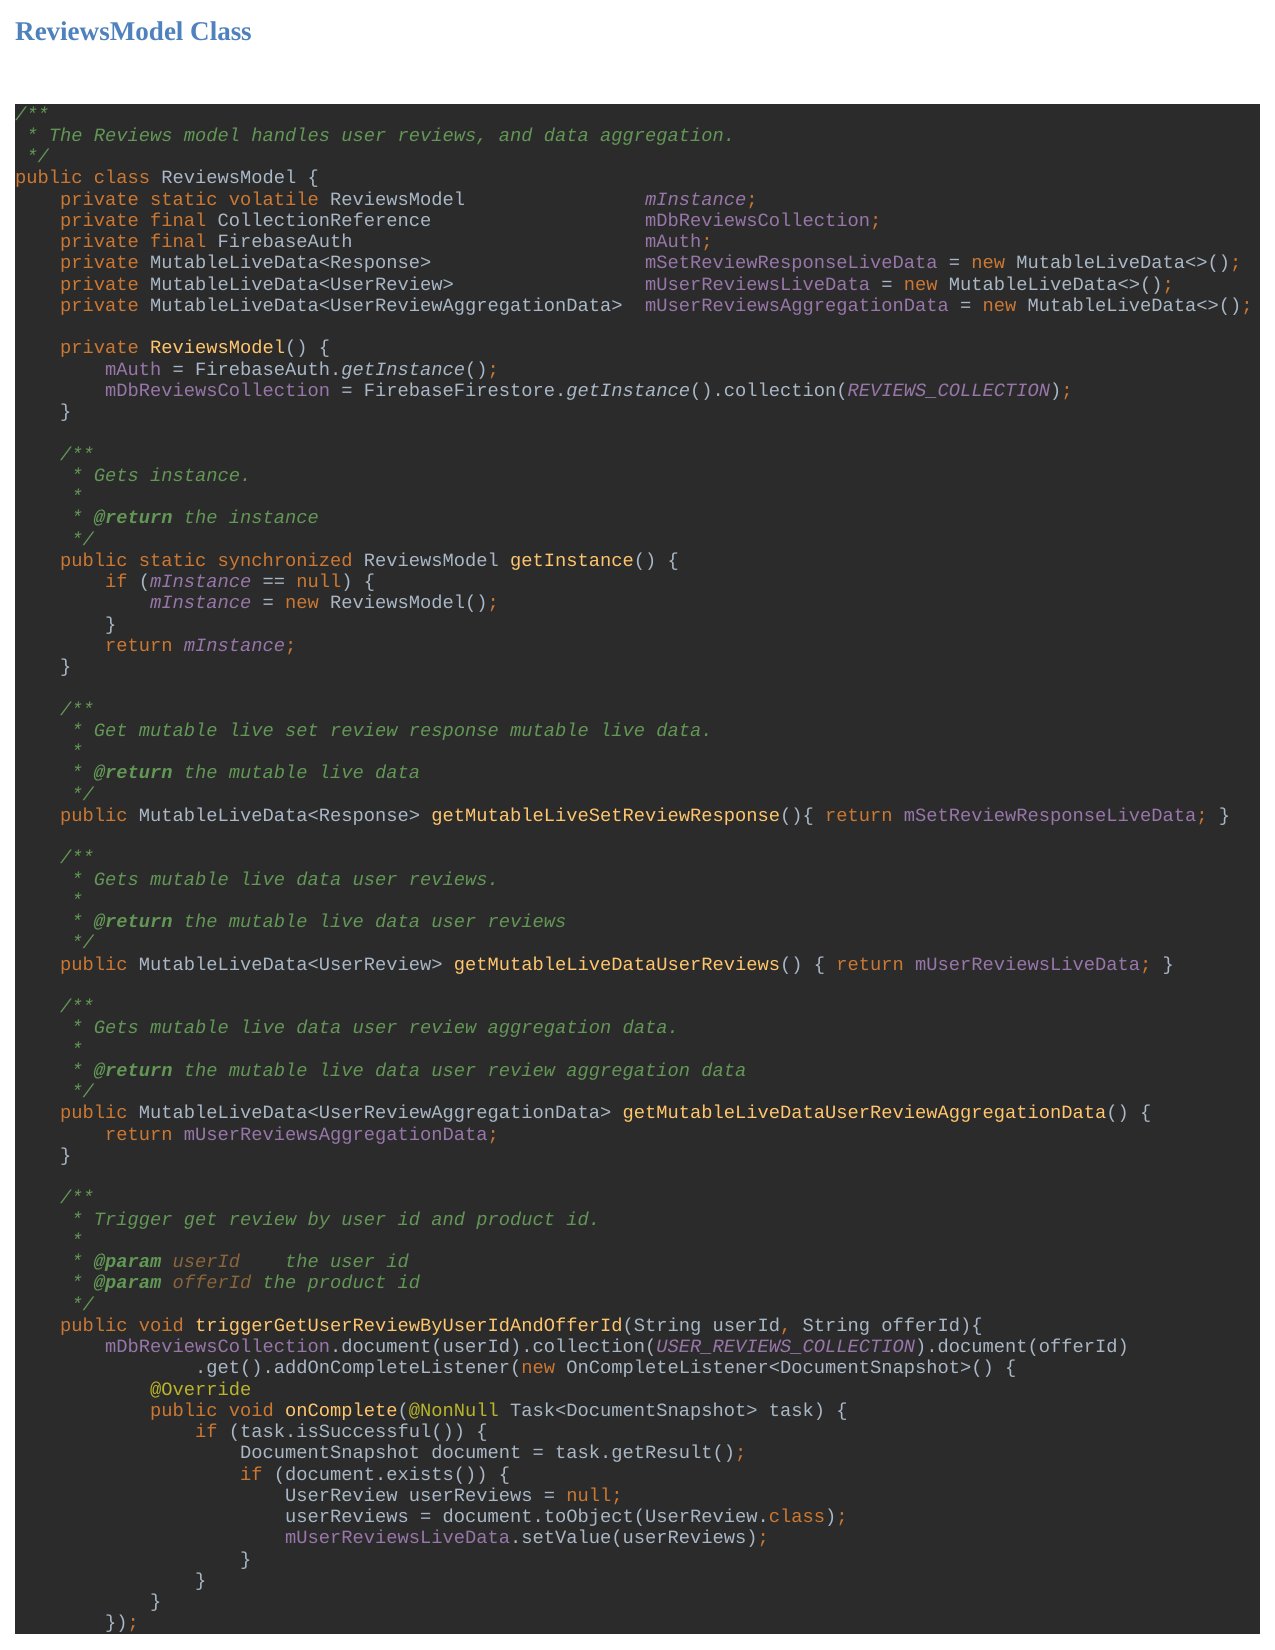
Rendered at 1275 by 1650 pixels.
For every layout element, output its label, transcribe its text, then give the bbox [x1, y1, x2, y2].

subtitle ReviewsModel Class [15, 15, 1260, 46]
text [15, 104, 1260, 1634]
